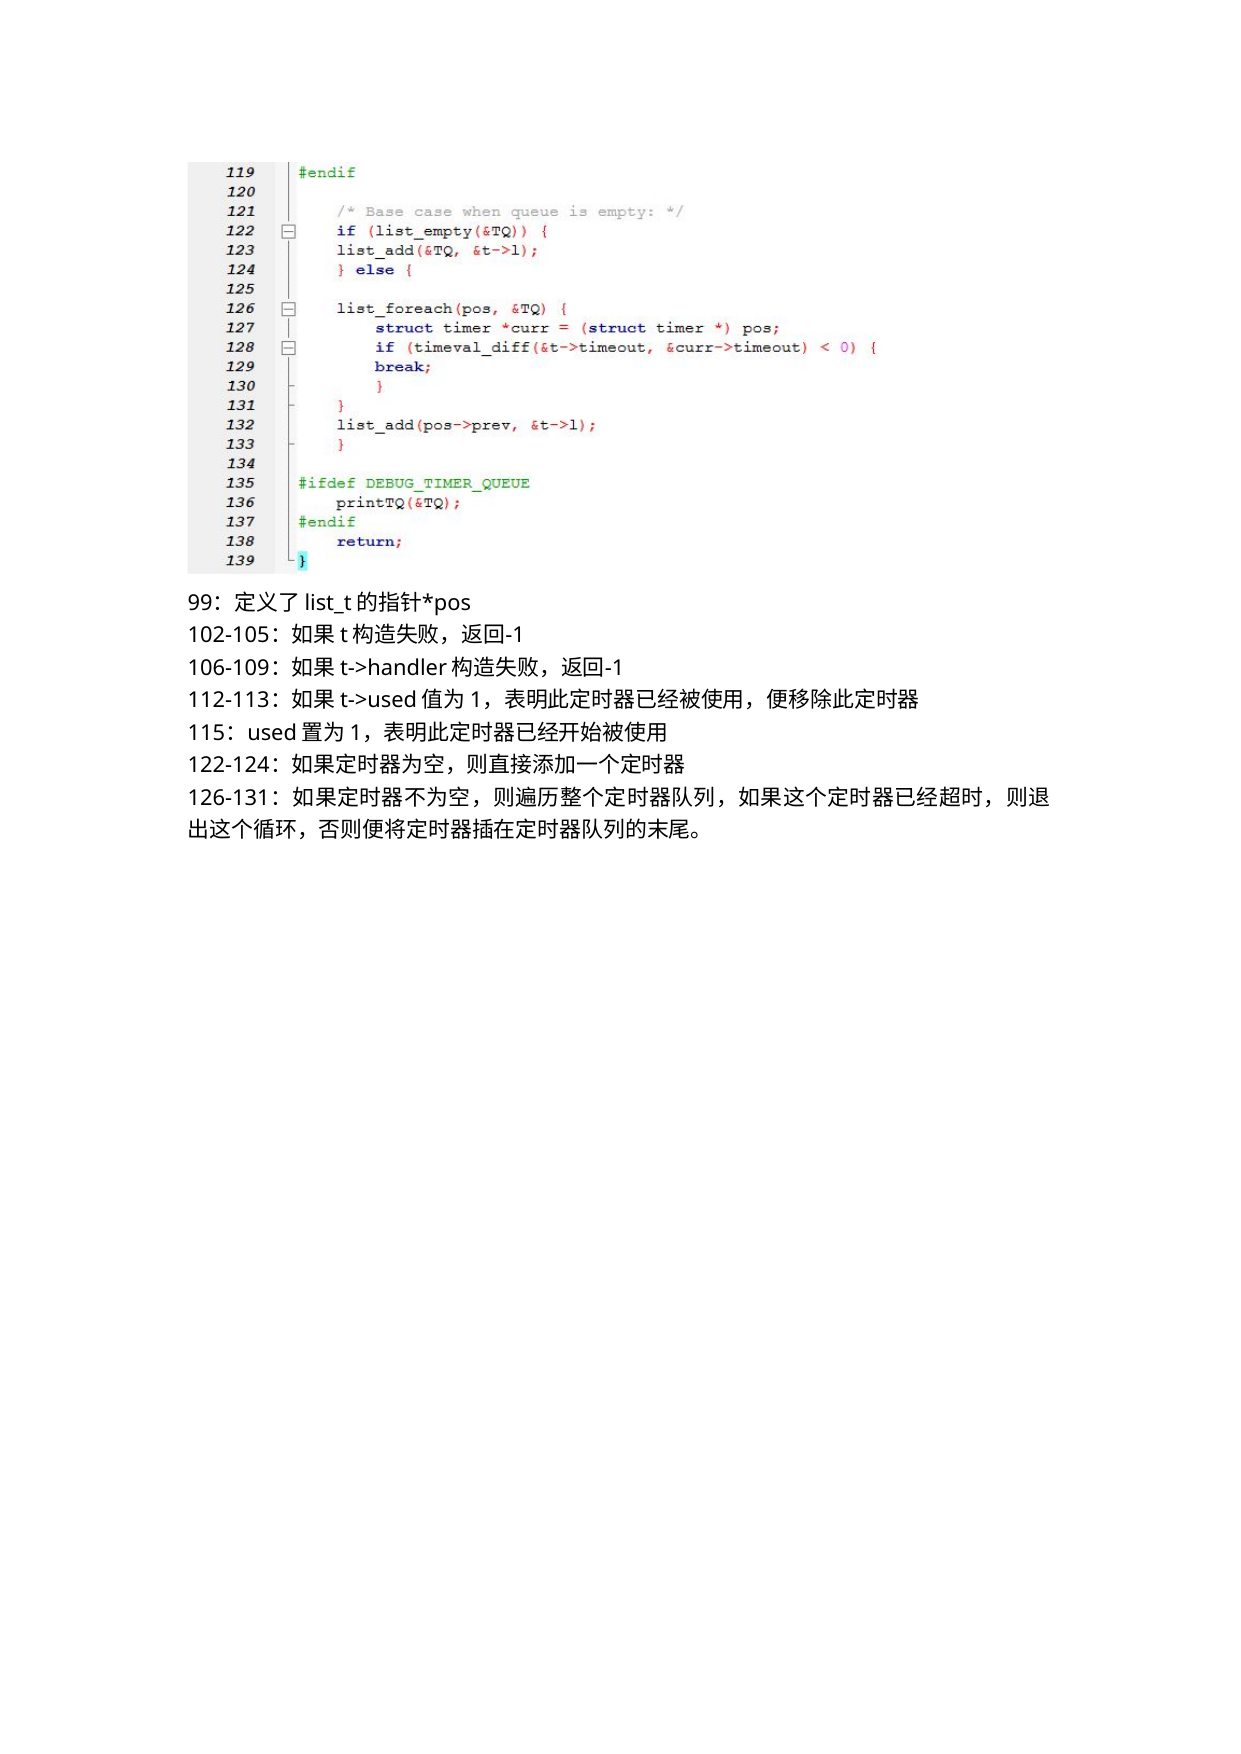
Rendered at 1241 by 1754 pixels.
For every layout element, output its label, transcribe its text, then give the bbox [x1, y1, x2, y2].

text 102-105：如果t构造失败，返回-1 [187, 617, 1053, 649]
text 112-113：如果t->used值为1，表明此定时器已经被使用，便移除此定时器 [187, 682, 1053, 714]
text 106-109：如果t->handler构造失败，返回-1 [187, 649, 1053, 682]
picture [187, 162, 1088, 575]
text 126-131：如果定时器不为空，则遍历整个定时器队列，如果这个定时器已经超时，则退出这个循环，否则便将定时器插在定时器队列的末尾。 [187, 779, 1053, 844]
text 115：used置为1，表明此定时器已经开始被使用 [187, 714, 1053, 747]
text 99：定义了list_t的指针*pos [187, 584, 1053, 617]
text 122-124：如果定时器为空，则直接添加一个定时器 [187, 747, 1053, 779]
